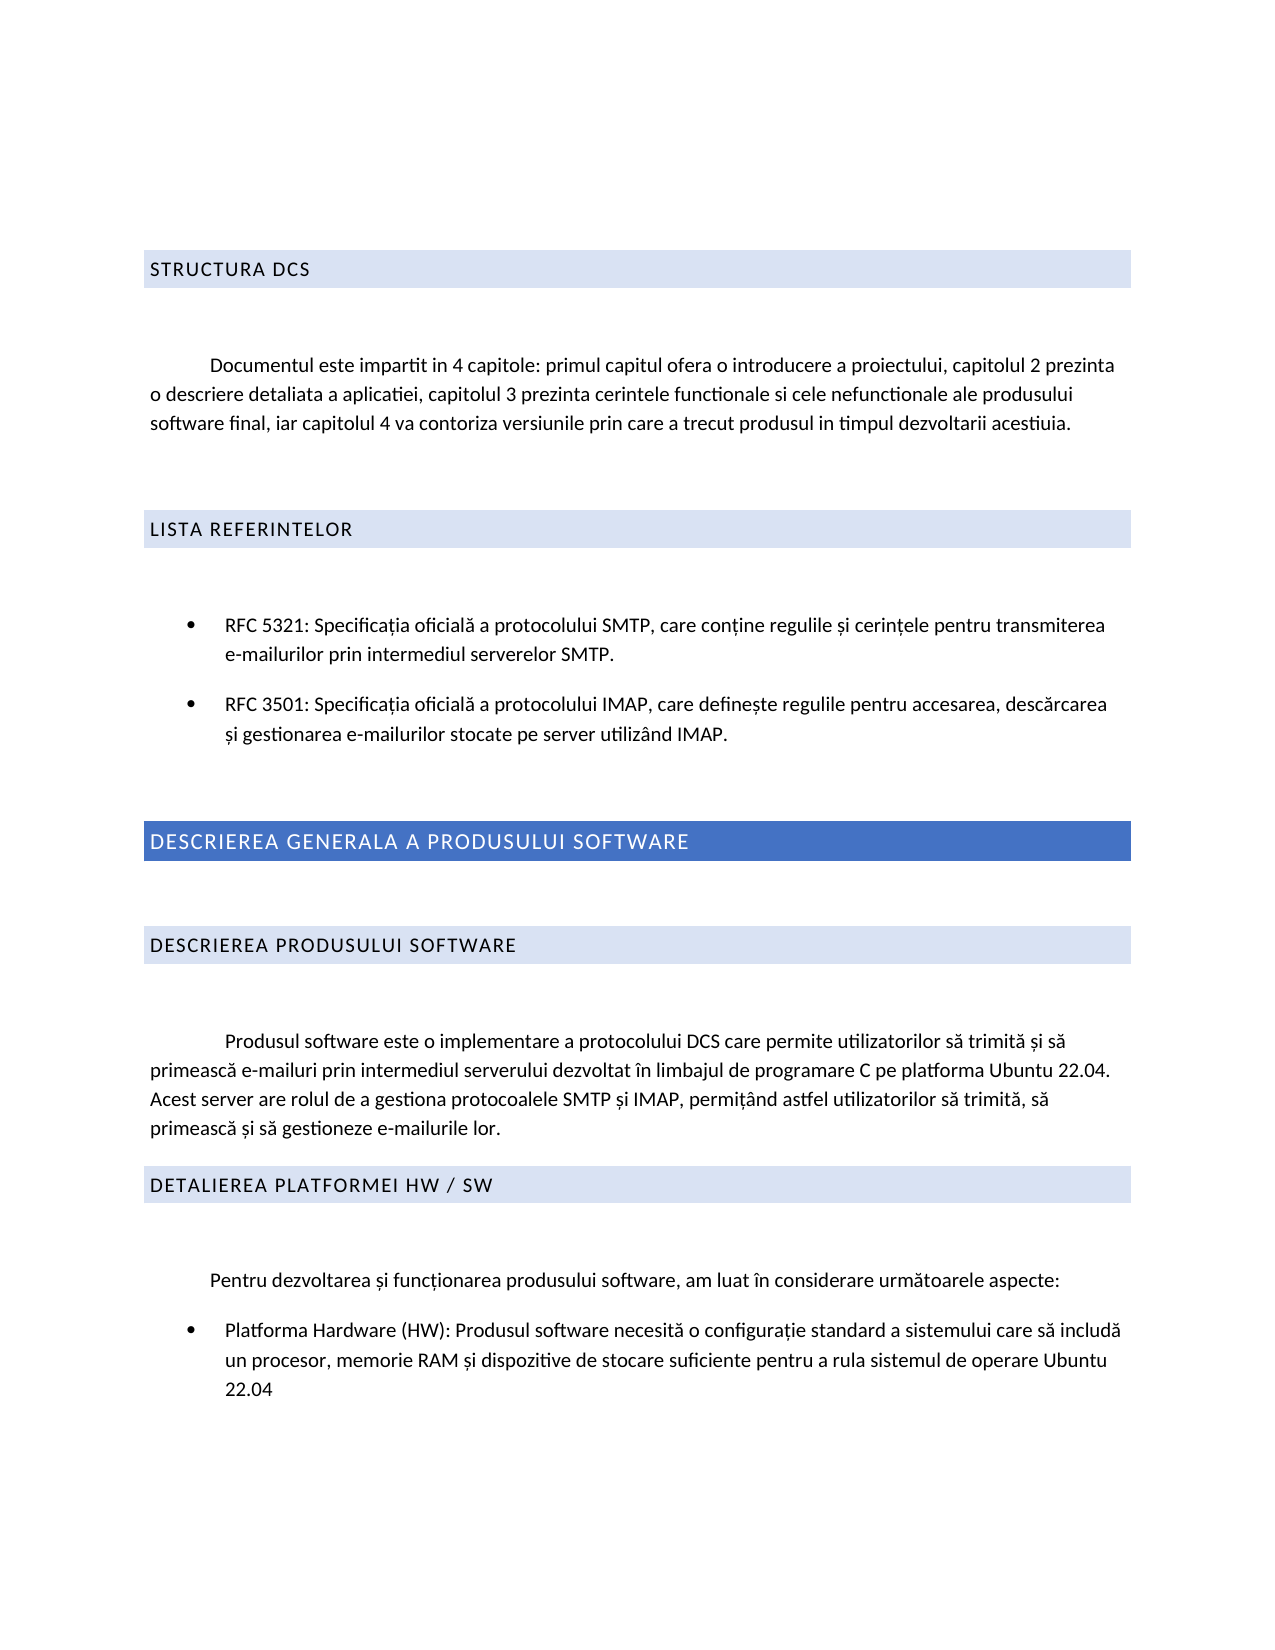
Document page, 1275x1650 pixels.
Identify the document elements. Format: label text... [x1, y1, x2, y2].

list RFC 3501: Specificația oficială a protocolului IMAP, care definește regulile pentru accesarea, descărcarea și gestionarea e-mailurilor stocate pe server utilizând IMAP. [187, 692, 1125, 746]
subtitle Lista referintelor [150, 517, 1125, 542]
subtitle Descrierea produsului software [150, 932, 1125, 958]
list RFC 5321: Specificația oficială a protocolului SMTP, care conține regulile și cerințele pentru transmiterea e-mailurilor prin intermediul serverelor SMTP. [187, 612, 1125, 667]
subtitle Structura DCS [150, 256, 1125, 282]
text Pentru dezvoltarea și funcționarea produsului software, am luat în considerare următoarele aspecte: [150, 1268, 1125, 1293]
subtitle Descrierea generala a produsului software [150, 827, 1125, 855]
text Produsul software este o implementare a protocolului DCS care permite utilizatorilor să trimită și să primească e-mailuri prin intermediul serverului dezvoltat în limbajul de programare C pe platforma Ubuntu 22.04. Acest server are rolul de a gestiona protocoalele SMTP și IMAP, permițând astfel utilizatorilor să trimită, să primească și să gestioneze e-mailurile lor. [150, 1028, 1125, 1141]
list Platforma Hardware (HW): Produsul software necesită o configurație standard a sistemului care să includă un procesor, memorie RAM și dispozitive de stocare suficiente pentru a rula sistemul de operare Ubuntu 22.04 [187, 1318, 1125, 1401]
subtitle Detalierea platformei HW / SW [150, 1172, 1125, 1197]
text Documentul este impartit in 4 capitole: primul capitul ofera o introducere a proiectului, capitolul 2 prezinta o descriere detaliata a aplicatiei, capitolul 3 prezinta cerintele functionale si cele nefunctionale ale produsului software final, iar capitolul 4 va contoriza versiunile prin care a trecut produsul in timpul dezvoltarii acestiuia. [150, 352, 1125, 436]
